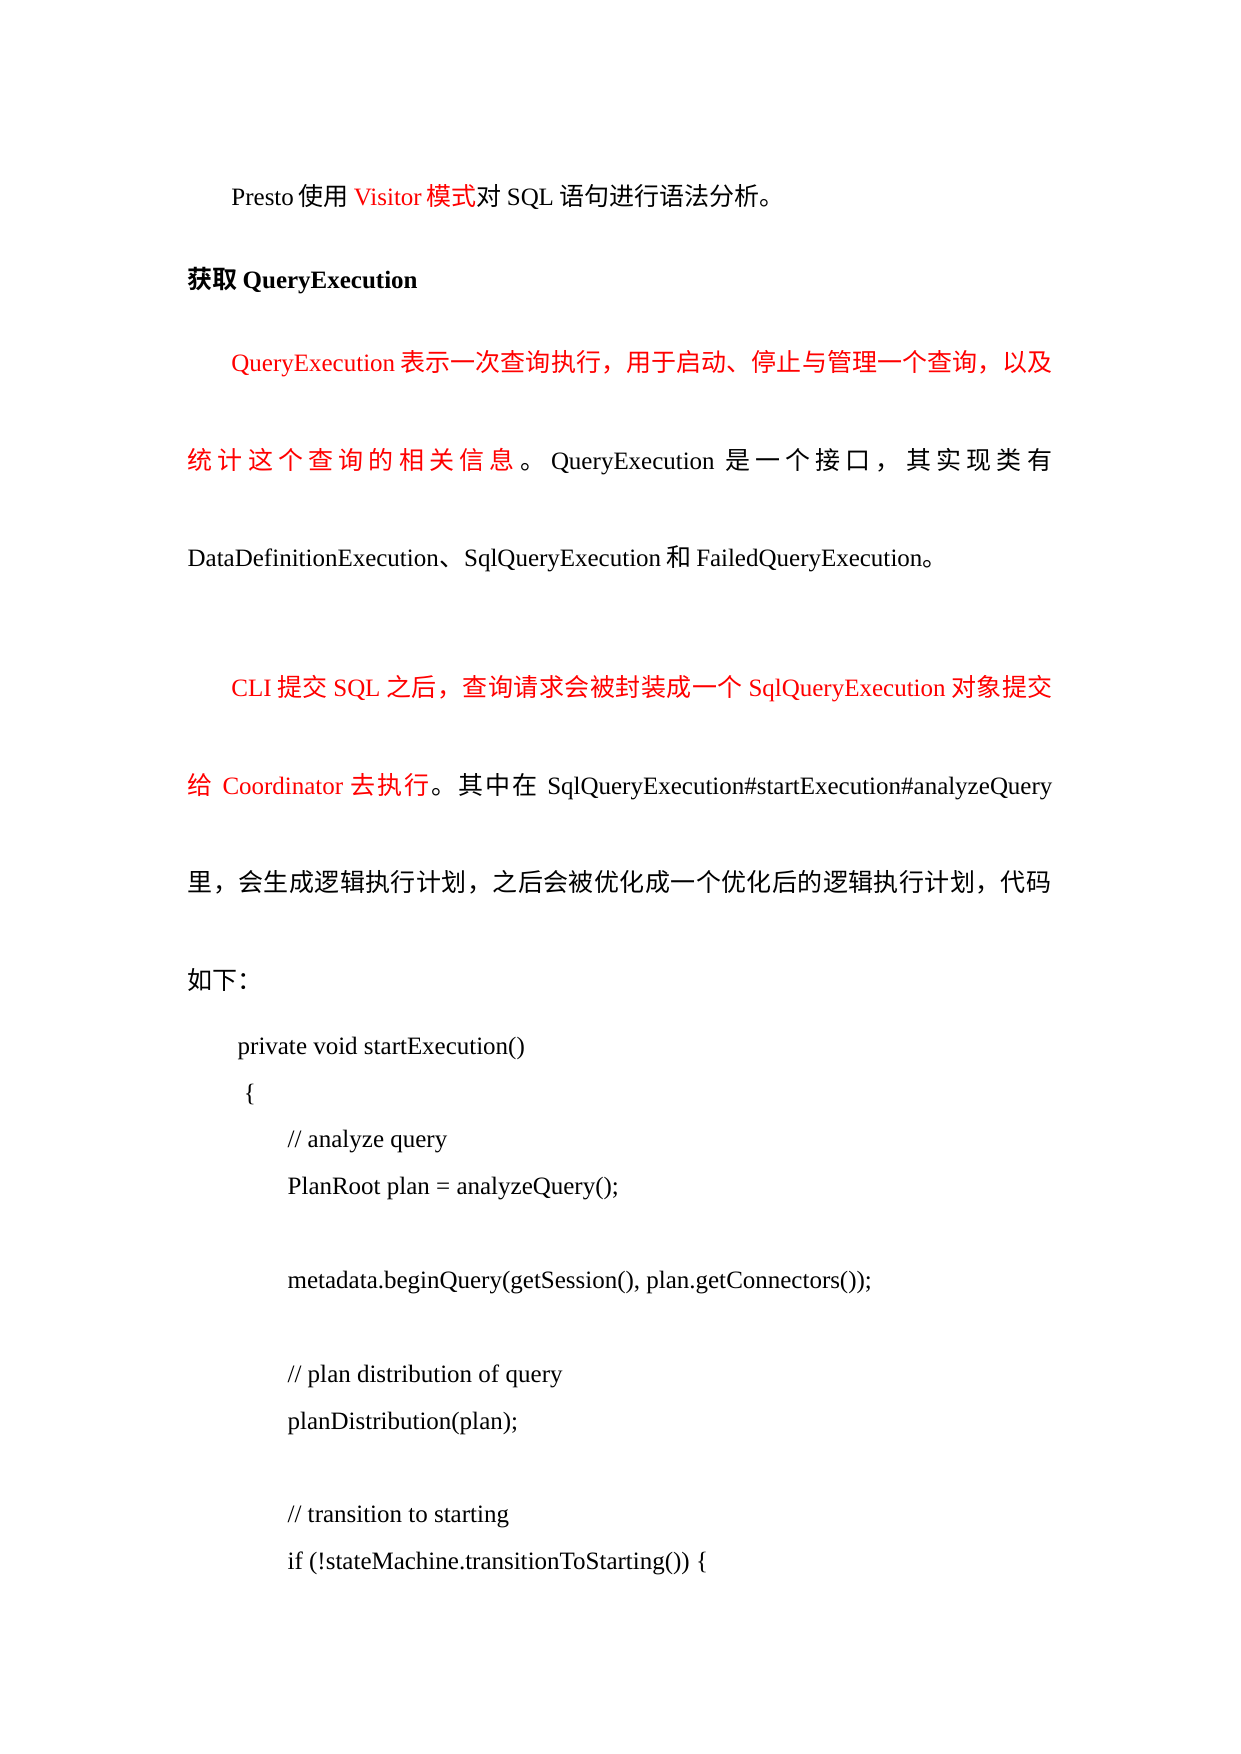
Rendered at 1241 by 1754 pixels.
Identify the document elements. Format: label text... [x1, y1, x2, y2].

subtitle 获取QueryExecution [187, 245, 1053, 310]
text Presto使用Visitor模式对SQL语句进行语法分析。 [187, 162, 1053, 227]
text // plan distribution of query [237, 1357, 1053, 1389]
text planDistribution(plan); [237, 1404, 1053, 1436]
text // analyze query [237, 1123, 1053, 1155]
text { [237, 1076, 1053, 1108]
text CLI提交SQL之后，查询请求会被封装成一个SqlQueryExecution对象提交给 Coordinator去执行。其中在 SqlQueryExecution#startExecution#analyzeQuery里，会生成逻辑执行计划，之后会被优化成一个优化后的逻辑执行计划，代码如下： [187, 653, 1053, 1011]
text PlanRoot plan = analyzeQuery(); [237, 1169, 1053, 1202]
text private void startExecution() [237, 1029, 1053, 1061]
text metadata.beginQuery(getSession(), plan.getConnectors()); [237, 1263, 1053, 1296]
text if (!stateMachine.transitionToStarting()) { [237, 1544, 1053, 1577]
text QueryExecution表示一次查询执行，用于启动、停止与管理一个查询，以及统计这个查询的相关信息。QueryExecution是一个接口，其实现类有DataDefinitionExecution、SqlQueryExecution和FailedQueryExecution。 [187, 328, 1053, 588]
text // transition to starting [237, 1498, 1053, 1530]
